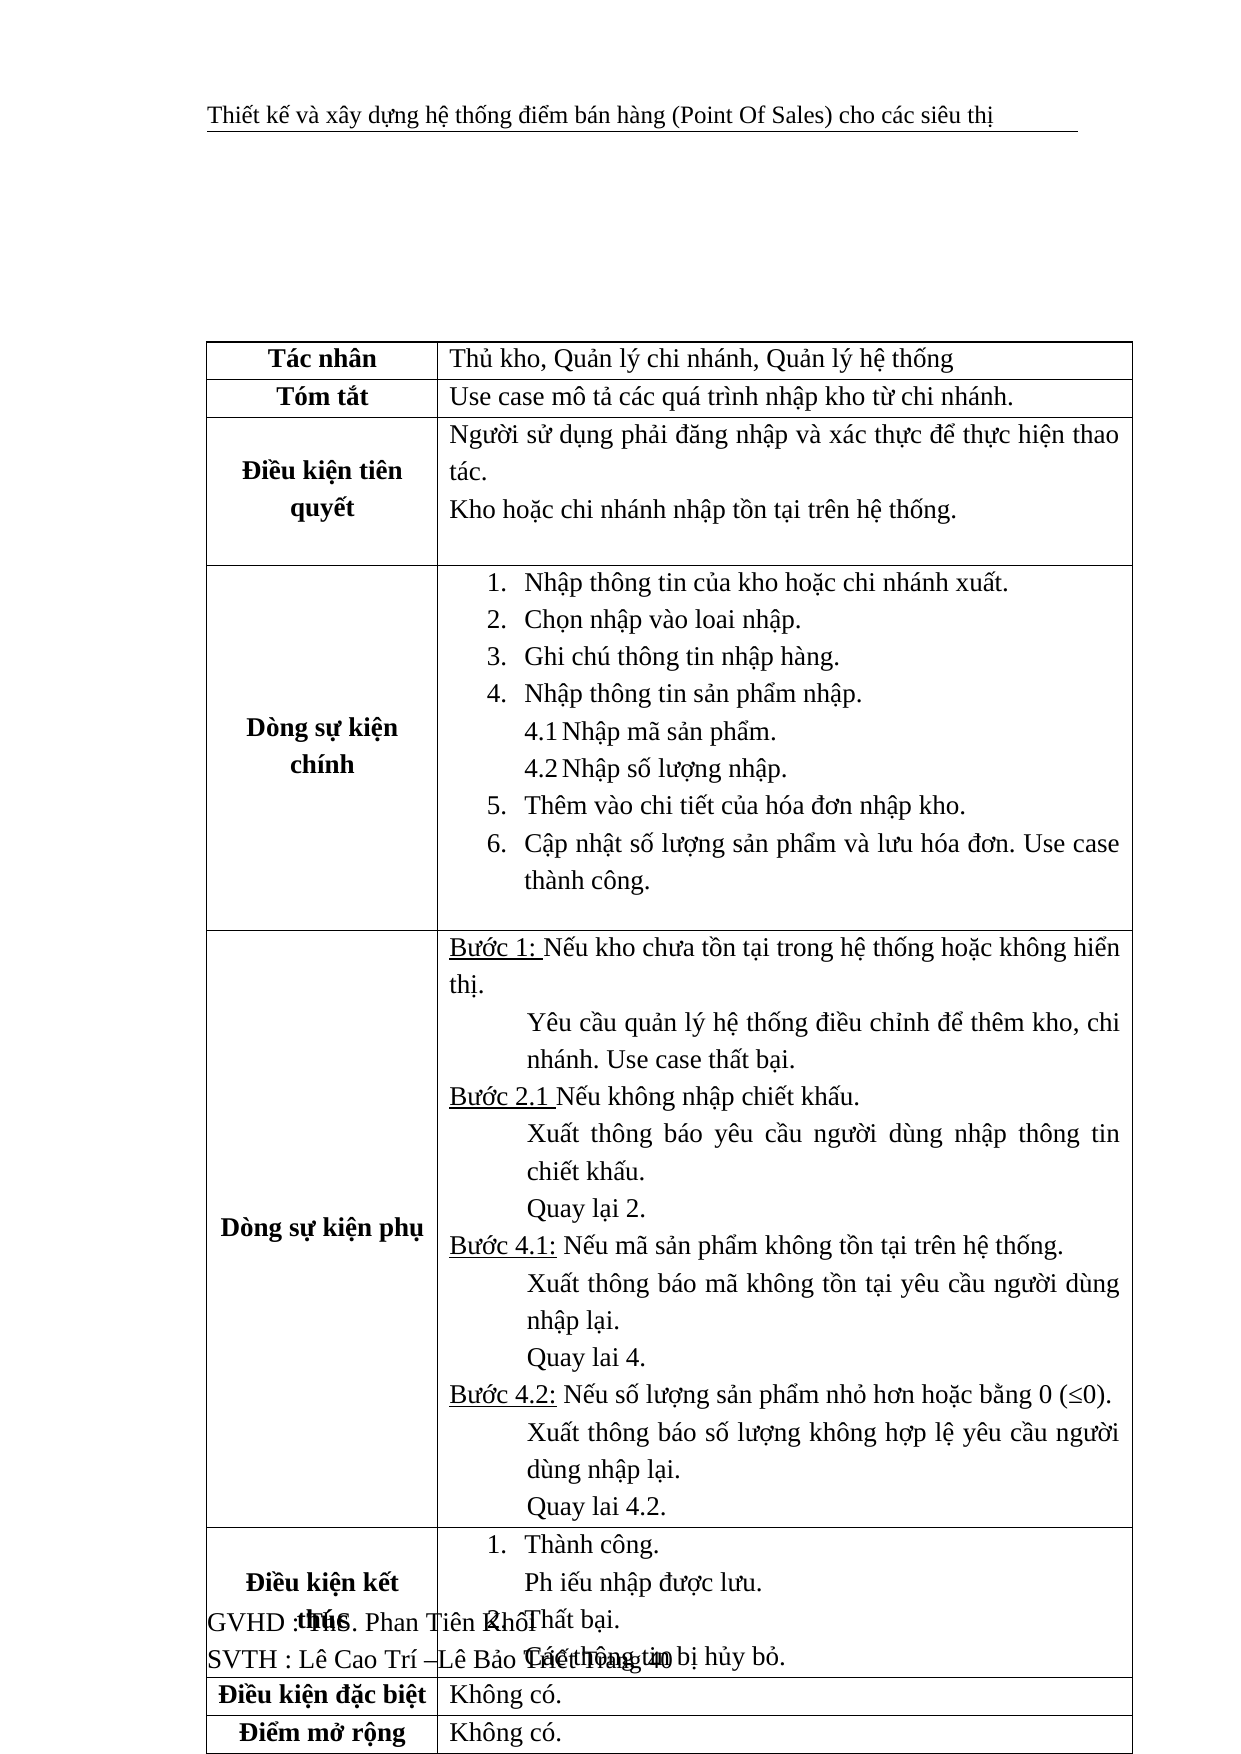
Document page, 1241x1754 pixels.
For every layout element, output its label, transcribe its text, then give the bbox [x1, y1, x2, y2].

table_cell Dòng sự kiện chính [207, 566, 437, 930]
table_cell Điểm mở rộng [207, 1716, 437, 1753]
table_header Tác nhân [207, 343, 437, 379]
table_cell Dòng sự kiện phụ [207, 931, 437, 1527]
table_cell Điều kiện đặc biệt [207, 1678, 437, 1715]
table_header Thủ kho, Quản lý chi nhánh, Quản lý hệ thống [438, 343, 1132, 379]
table_cell Không có. [438, 1716, 1132, 1753]
table_cell Use case mô tả các quá trình nhập kho từ chi nhánh. [438, 380, 1132, 417]
table_cell Bước 1: Nếu kho chưa tồn tại trong hệ thống hoặc không hiển thị. Yêu cầu quản lý hệ thống điều chỉnh để thêm kho, chi nhánh. Use case thất bại. Bước 2.1 Nếu không nhập chiết khấu. Xuất thông báo yêu cầu người dùng nhập thông tin chiết khấu. Quay lại 2. Bước 4.1: Nếu mã sản phẩm không tồn tại trên hệ thống. Xuất thông báo mã không tồn tại yêu cầu người dùng nhập lại. Quay lai 4. Bước 4.2: Nếu số lượng sản phẩm nhỏ hơn hoặc bằng 0 (≤0). Xuất thông báo số lượng không hợp lệ yêu cầu người dùng nhập lại. Quay lai 4.2. [438, 931, 1132, 1527]
table_cell Người sử dụng phải đăng nhập và xác thực để thực hiện thao tác. Kho hoặc chi nhánh nhập tồn tại trên hệ thống. [438, 418, 1132, 564]
table_cell Không có. [438, 1678, 1132, 1715]
table_cell Nhập thông tin của kho hoặc chi nhánh xuất. Chọn nhập vào loai nhập. Ghi chú thông tin nhập hàng. Nhập thông tin sản phẩm nhập. Nhập mã sản phẩm. Nhập số lượng nhập. Thêm vào chi tiết của hóa đơn nhập kho. Cập nhật số lượng sản phẩm và lưu hóa đơn. Use case thành công. [438, 566, 1132, 930]
table_cell Điều kiện tiên quyết [207, 418, 437, 564]
table_cell Tóm tắt [207, 380, 437, 417]
table_cell Thành công. Ph iếu nhập được lưu. Thất bại. Các thông tin bị hủy bỏ. [438, 1528, 1132, 1677]
table_cell Điều kiện kết thúc [207, 1528, 437, 1677]
